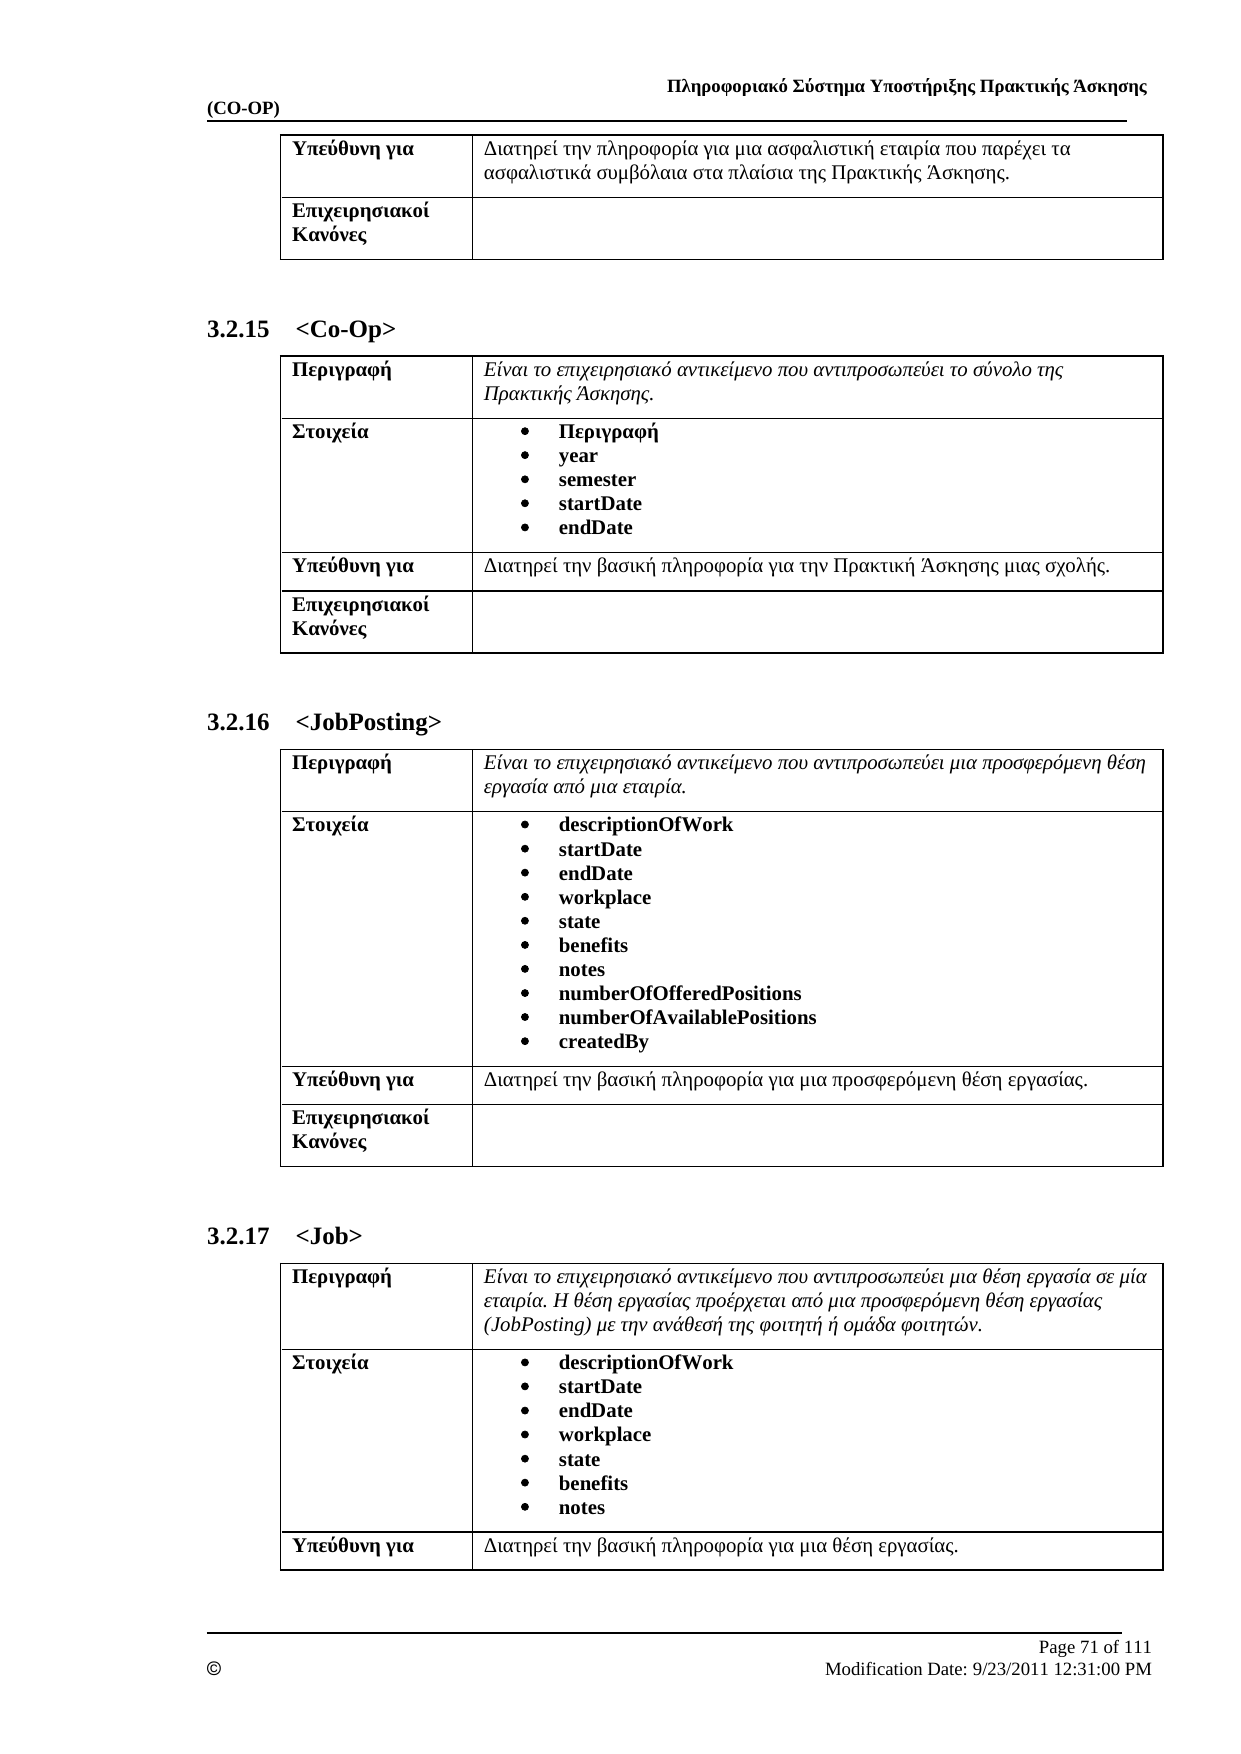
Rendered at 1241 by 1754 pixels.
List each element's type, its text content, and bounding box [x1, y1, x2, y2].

table_cell descriptionOfWork startDate endDate workplace state benefits notes [473, 1350, 1162, 1531]
table_cell Στοιχεία [281, 419, 472, 552]
table_cell Υπεύθυνη για [281, 1532, 472, 1569]
table_cell Υπεύθυνη για [281, 553, 472, 590]
table_cell Διατηρεί την βασική πληροφορία για μια προσφερόμενη θέση εργασίας. [473, 1067, 1162, 1104]
table_cell [473, 198, 1162, 259]
table_header Είναι το επιχειρησιακό αντικείμενο που αντιπροσωπεύει μια προσφερόμενη θέση εργασία από μια εταιρία. [473, 750, 1162, 811]
table_cell Περιγραφή year semester startDate endDate [473, 419, 1162, 552]
table_cell Επιχειρησιακοί Κανόνες [281, 1105, 472, 1166]
table_cell Στοιχεία [281, 1350, 472, 1531]
table_cell Στοιχεία [281, 812, 472, 1066]
subtitle <Job> [207, 1221, 1122, 1250]
table_header Περιγραφή [281, 1264, 472, 1349]
subtitle <JobPosting> [207, 707, 1122, 736]
table_cell Επιχειρησιακοί Κανόνες [281, 591, 472, 652]
subtitle <Co-Op> [207, 314, 1122, 343]
table_cell Επιχειρησιακοί Κανόνες [281, 198, 472, 259]
table_header Περιγραφή [281, 357, 472, 417]
table_header Είναι το επιχειρησιακό αντικείμενο που αντιπροσωπεύει μια θέση εργασία σε μία εταιρία. Η θέση εργασίας προέρχεται από μια προσφερόμενη θέση εργασίας (JobPosting) με την ανάθεσή της φοιτητή ή ομάδα φοιτητών. [473, 1264, 1162, 1349]
table_cell descriptionOfWork startDate endDate workplace state benefits notes numberOfOfferedPositions numberOfAvailablePositions createdBy [473, 812, 1162, 1066]
table_header Περιγραφή [281, 750, 472, 811]
table_header Είναι το επιχειρησιακό αντικείμενο που αντιπροσωπεύει το σύνολο της Πρακτικής Άσκησης. [473, 357, 1162, 417]
table_cell Διατηρεί την πληροφορία για μια ασφαλιστική εταιρία που παρέχει τα ασφαλιστικά συμβόλαια στα πλαίσια της Πρακτικής Άσκησης. [473, 136, 1162, 196]
table_cell Διατηρεί την βασική πληροφορία για την Πρακτική Άσκησης μιας σχολής. [473, 553, 1162, 590]
table_cell [473, 1105, 1162, 1166]
table_cell Διατηρεί την βασική πληροφορία για μια θέση εργασίας. [473, 1533, 1162, 1569]
table_cell Υπεύθυνη για [281, 136, 472, 196]
table_cell [473, 592, 1162, 652]
table_cell Υπεύθυνη για [281, 1067, 472, 1104]
